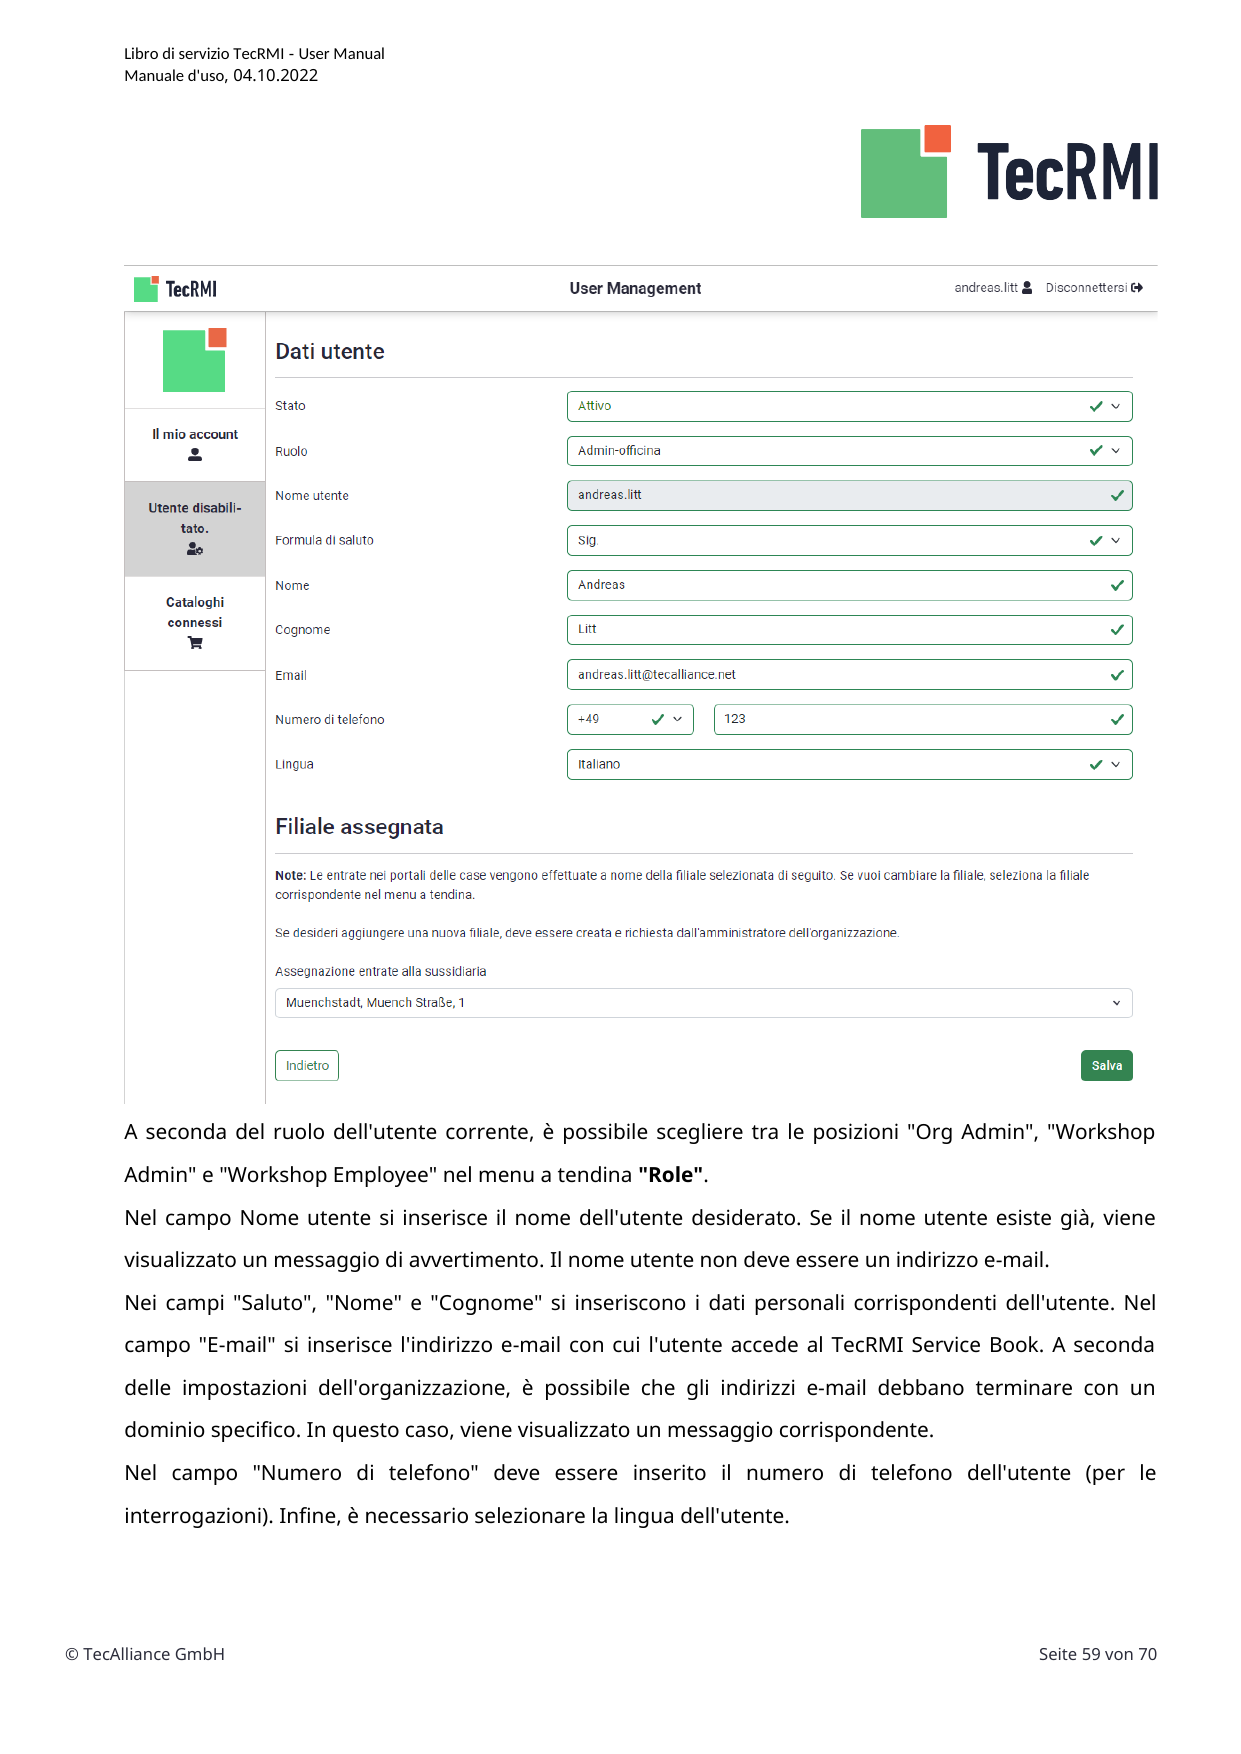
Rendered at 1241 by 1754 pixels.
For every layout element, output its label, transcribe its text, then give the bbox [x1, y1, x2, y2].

text Nei campi "Saluto", "Nome" e "Cognome" si inseriscono i dati personali corrispondenti dell'utente. Nel campo "E-mail" si inserisce l'indirizzo e-mail con cui l'utente accede al TecRMI Service Book. A seconda delle impostazioni dell'organizzazione, è possibile che gli indirizzi e-mail debbano terminare con un dominio specifico. In questo caso, viene visualizzato un messaggio corrispondente. [124, 1288, 1157, 1444]
picture [124, 265, 1158, 1104]
picture [861, 125, 1158, 218]
text Nel campo Nome utente si inserisce il nome dell'utente desiderato. Se il nome utente esiste già, viene visualizzato un messaggio di avvertimento. Il nome utente non deve essere un indirizzo e-mail. [124, 1203, 1157, 1274]
text A seconda del ruolo dell'utente corrente, è possibile scegliere tra le posizioni "Org Admin", "Workshop Admin" e "Workshop Employee" nel menu a tendina "Role". [124, 1117, 1157, 1188]
text Nel campo "Numero di telefono" deve essere inserito il numero di telefono dell'utente (per le interrogazioni). Infine, è necessario selezionare la lingua dell'utente. [124, 1458, 1157, 1529]
